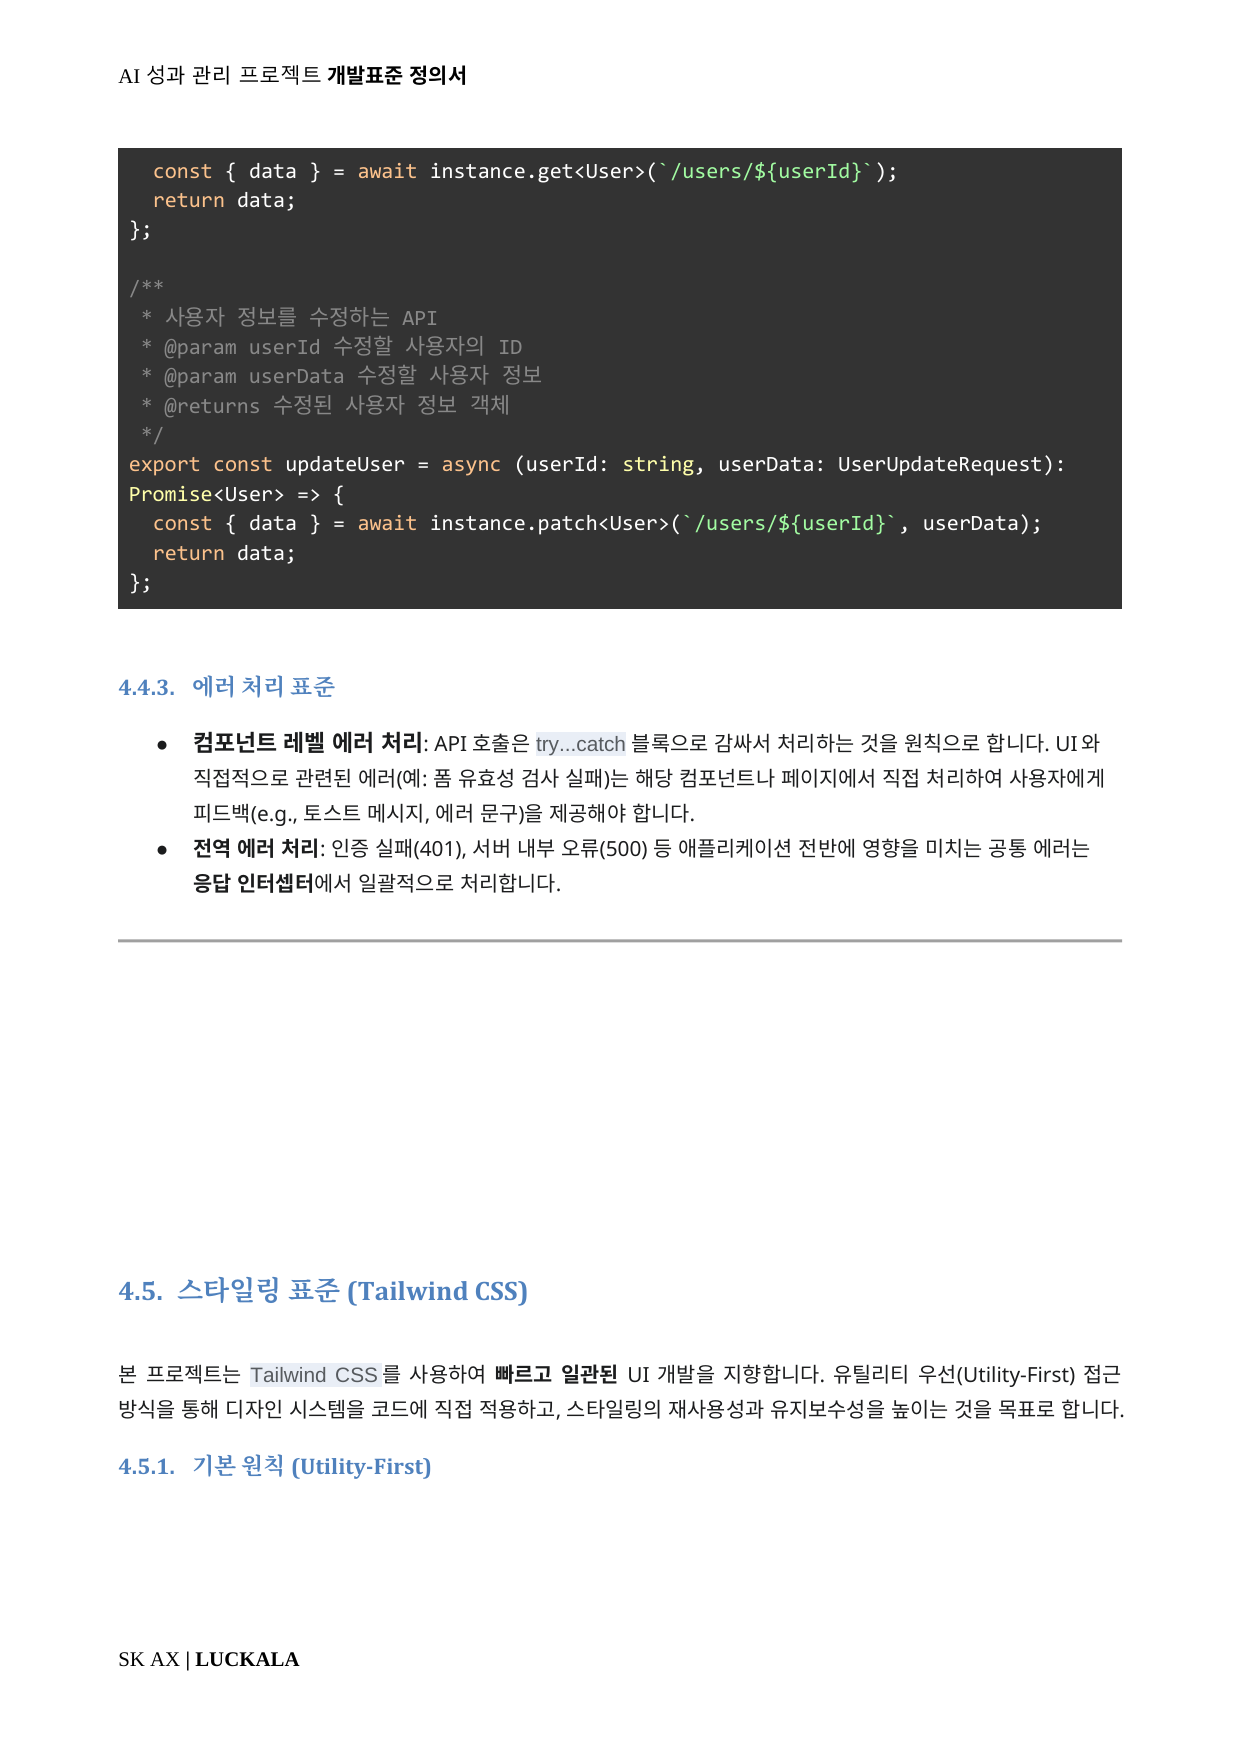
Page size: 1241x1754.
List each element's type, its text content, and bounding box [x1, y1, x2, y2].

text 본 프로젝트는 Tailwind CSS를 사용하여 빠르고 일관된 UI 개발을 지향합니다. 유틸리티 우선(Utility-First) 접근 방식을 통해 디자인 시스템을 코드에 직접 적용하고, 스타일링의 재사용성과 유지보수성을 높이는 것을 목표로 합니다. [118, 1358, 1122, 1423]
subtitle 기본 원칙 (Utility-First) [118, 1453, 1122, 1479]
subtitle 스타일링 표준 (Tailwind CSS) [118, 1274, 1122, 1306]
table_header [118, 148, 1122, 609]
list 전역 에러 처리: 인증 실패(401), 서버 내부 오류(500) 등 애플리케이션 전반에 영향을 미치는 공통 에러는 응답 인터셉터에서 일괄적으로 처리합니다. [156, 832, 1122, 897]
list 컴포넌트 레벨 에러 처리: API 호출은 try...catch 블록으로 감싸서 처리하는 것을 원칙으로 합니다. UI와 직접적으로 관련된 에러(예: 폼 유효성 검사 실패)는 해당 컴포넌트나 페이지에서 직접 처리하여 사용자에게 피드백(e.g., 토스트 메시지, 에러 문구)을 제공해야 합니다. [156, 725, 1122, 828]
subtitle 에러 처리 표준 [118, 674, 1122, 701]
